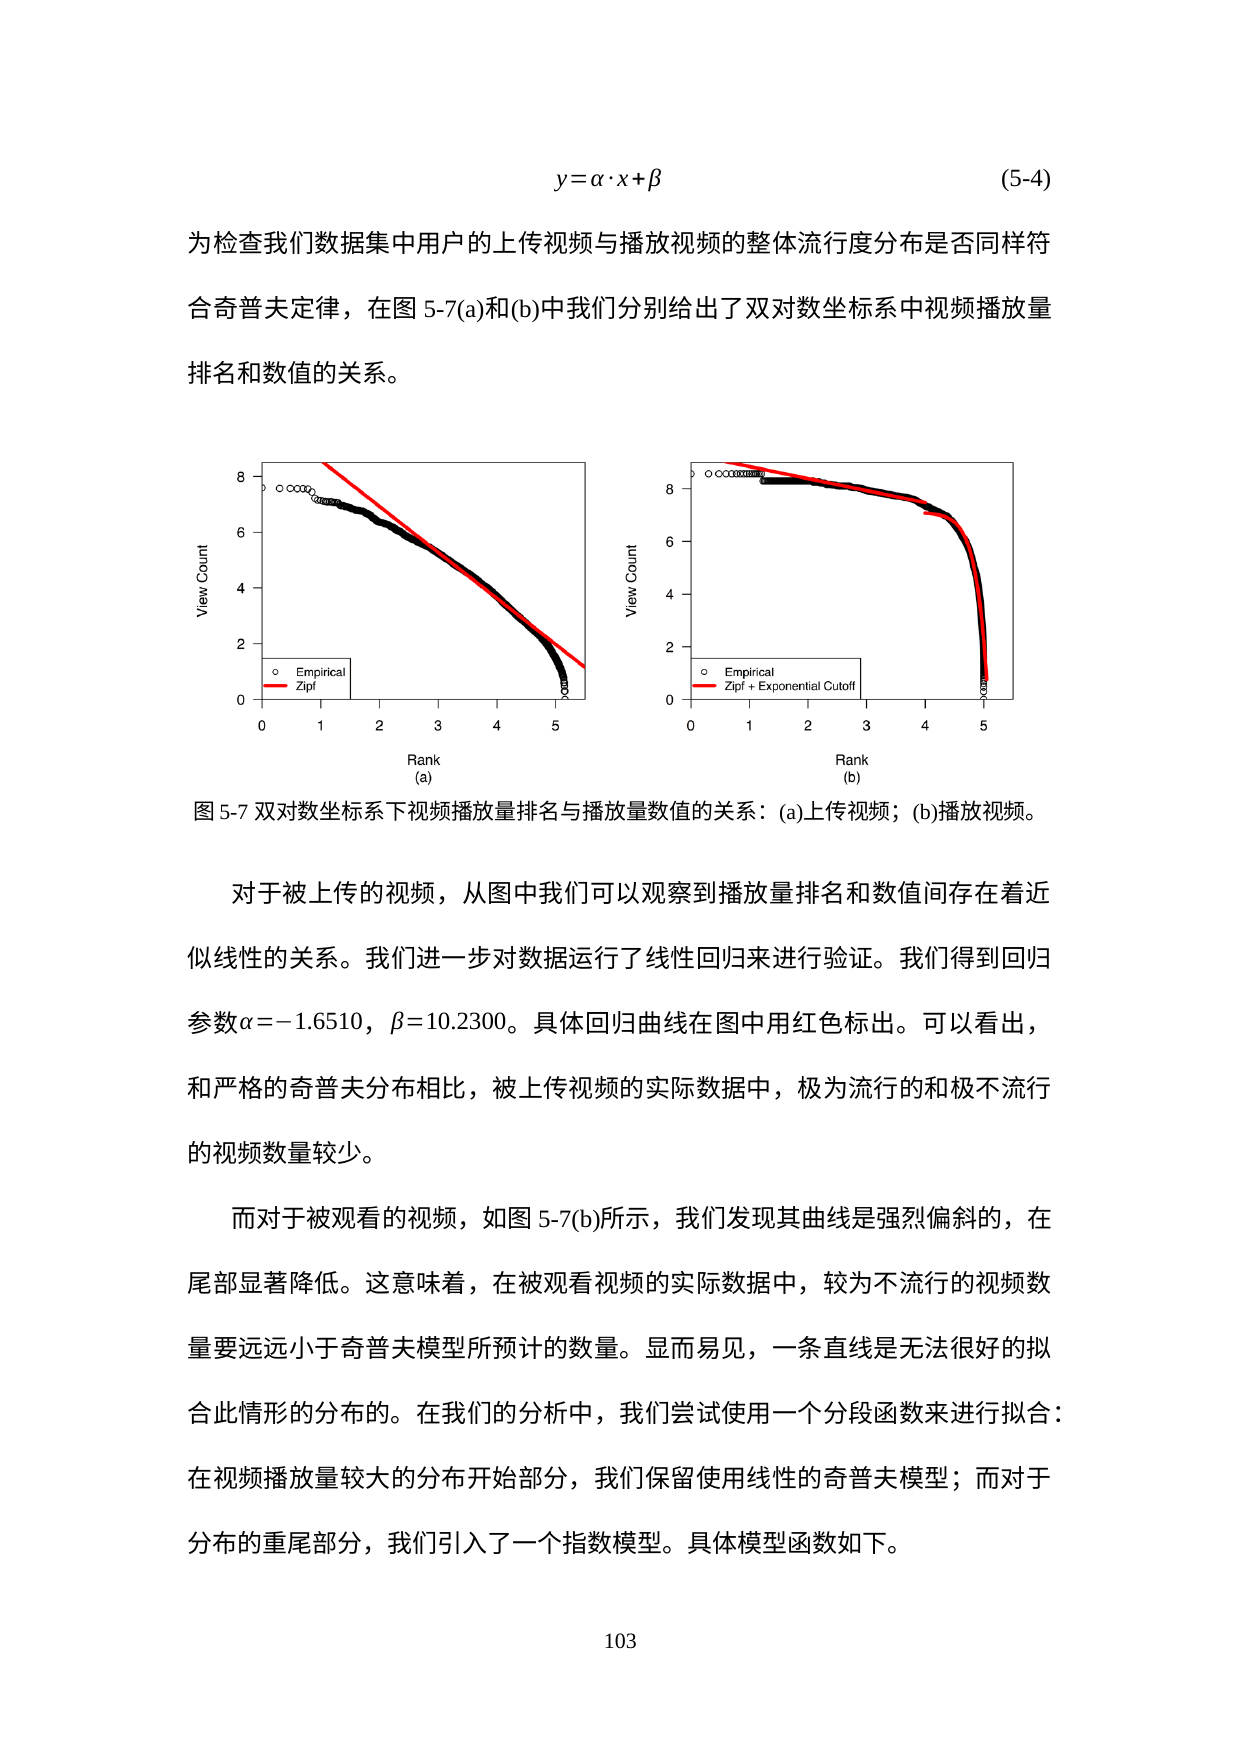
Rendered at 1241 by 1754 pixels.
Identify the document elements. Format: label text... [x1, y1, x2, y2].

text 而对于被观看的视频，如图5-7(b)所示，我们发现其曲线是强烈偏斜的，在尾部显著降低。这意味着，在被观看视频的实际数据中，较为不流行的视频数量要远远小于奇普夫模型所预计的数量。显而易见，一条直线是无法很好的拟合此情形的分布的。在我们的分析中，我们尝试使用一个分段函数来进行拟合：在视频播放量较大的分布开始部分，我们保留使用线性的奇普夫模型；而对于分布的重尾部分，我们引入了一个指数模型。具体模型函数如下。 [187, 1184, 1053, 1574]
picture [192, 443, 1049, 787]
text 图5-7 双对数坐标系下视频播放量排名与播放量数值的关系：(a)上传视频；(b)播放视频。 [187, 794, 1053, 826]
text 为检查我们数据集中用户的上传视频与播放视频的整体流行度分布是否同样符合奇普夫定律，在图5-7(a)和(b)中我们分别给出了双对数坐标系中视频播放量排名和数值的关系。 [187, 209, 1053, 404]
text 对于被上传的视频，从图中我们可以观察到播放量排名和数值间存在着近似线性的关系。我们进一步对数据运行了线性回归来进行验证。我们得到回归参数，。具体回归曲线在图中用红色标出。可以看出，和严格的奇普夫分布相比，被上传视频的实际数据中，极为流行的和极不流行的视频数量较少。 [187, 859, 1053, 1184]
